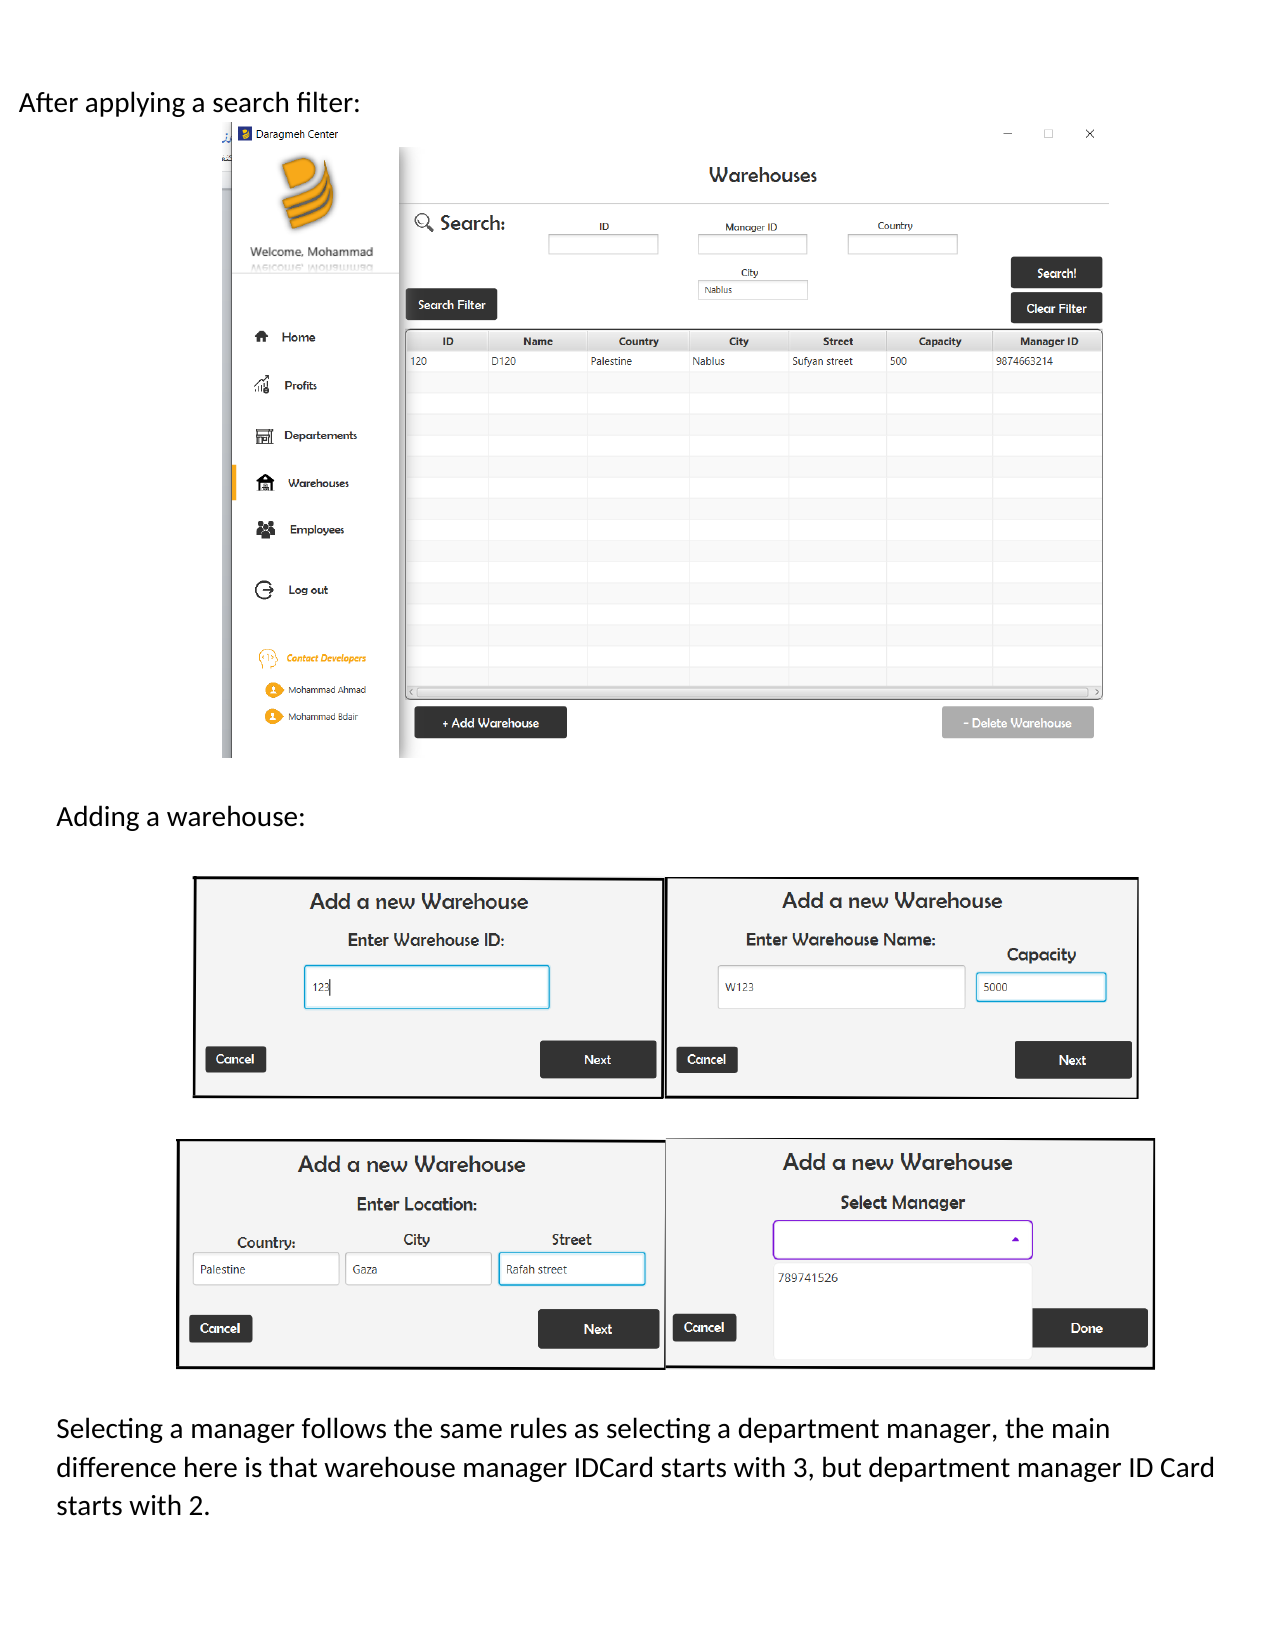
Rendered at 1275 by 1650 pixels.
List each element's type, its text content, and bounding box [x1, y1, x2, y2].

picture [222, 122, 1110, 758]
picture [176, 1138, 1156, 1370]
picture [192, 875, 1139, 1099]
text Selecting a manager follows the same rules as selecting a department manager, the main difference here is that warehouse manager IDCard starts with 3, but department manager ID Card starts with 2. [56, 1410, 1228, 1523]
text Adding a warehouse: [56, 798, 1275, 834]
text After applying a search filter: [19, 84, 1275, 120]
